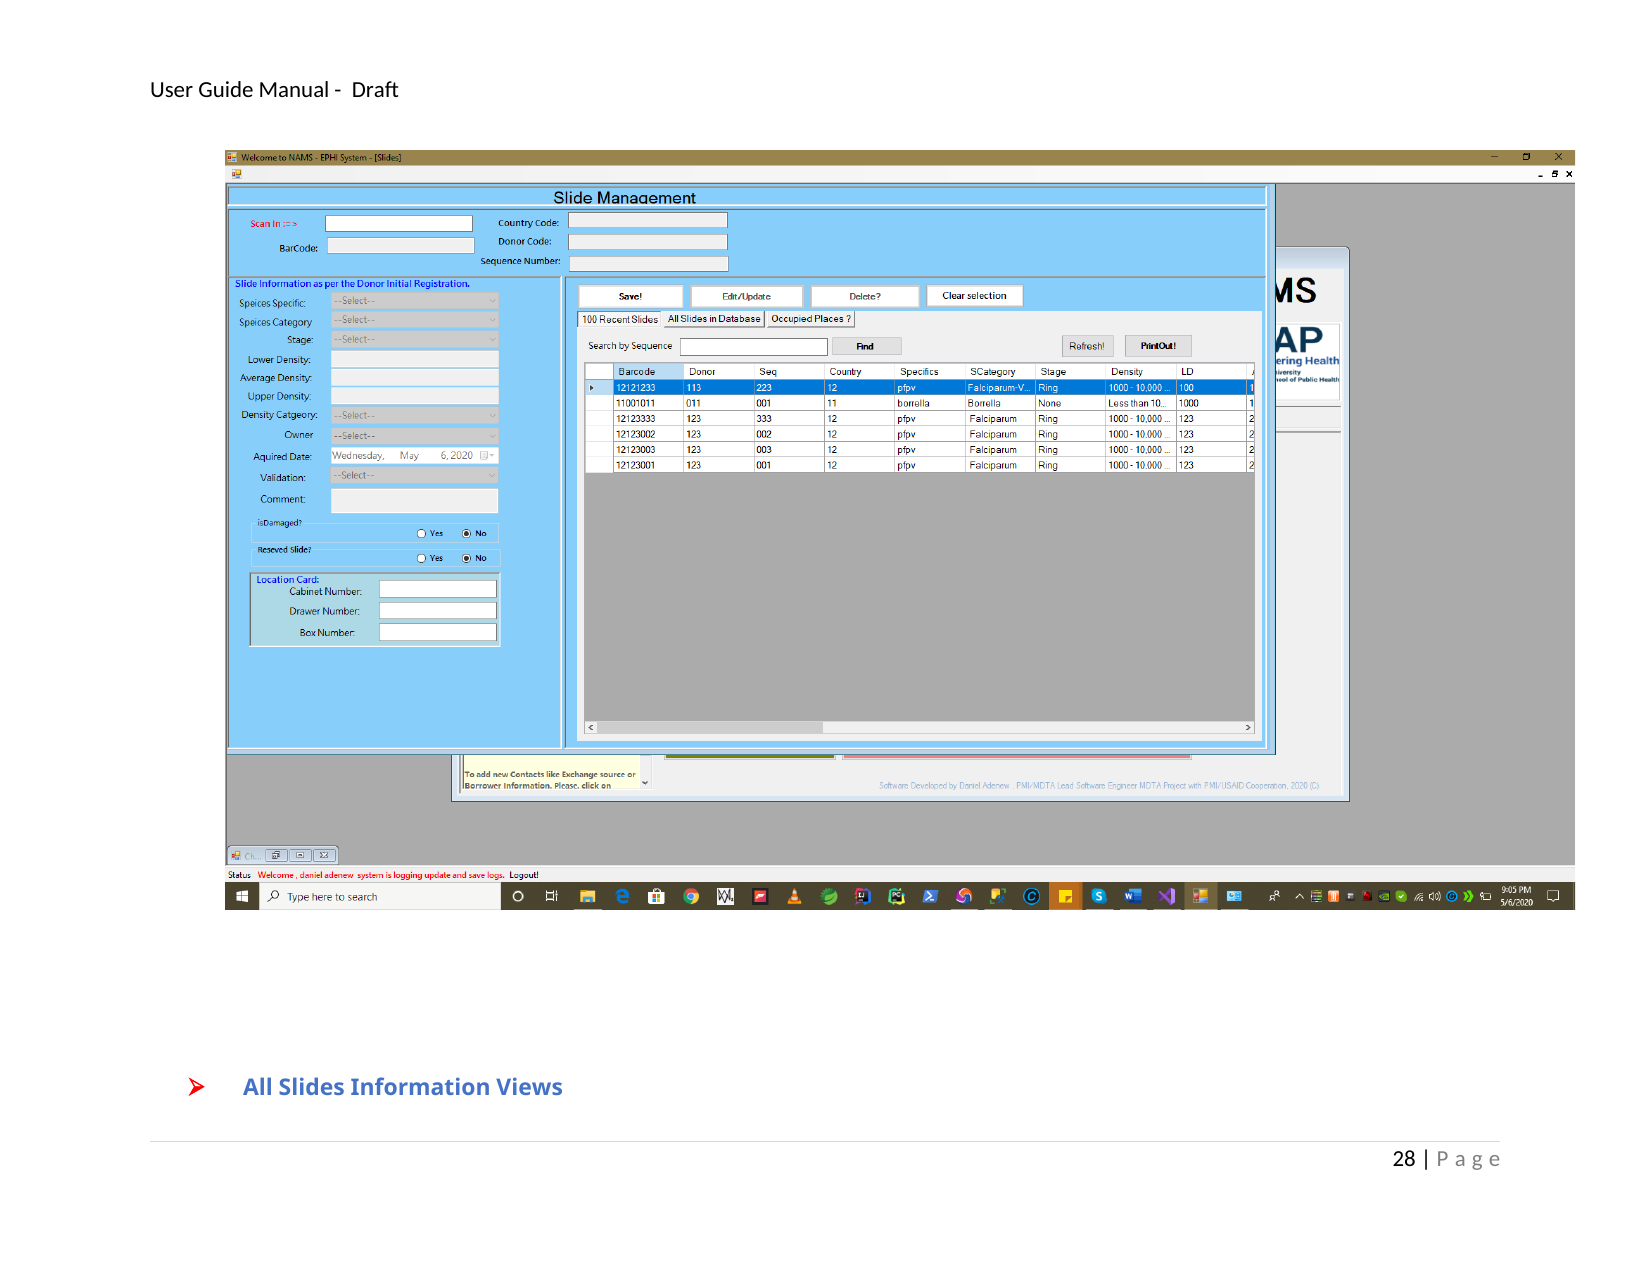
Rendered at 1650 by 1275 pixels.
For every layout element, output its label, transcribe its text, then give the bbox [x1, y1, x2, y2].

list All Slides Information Views [187, 1071, 1500, 1102]
picture [225, 150, 1575, 910]
